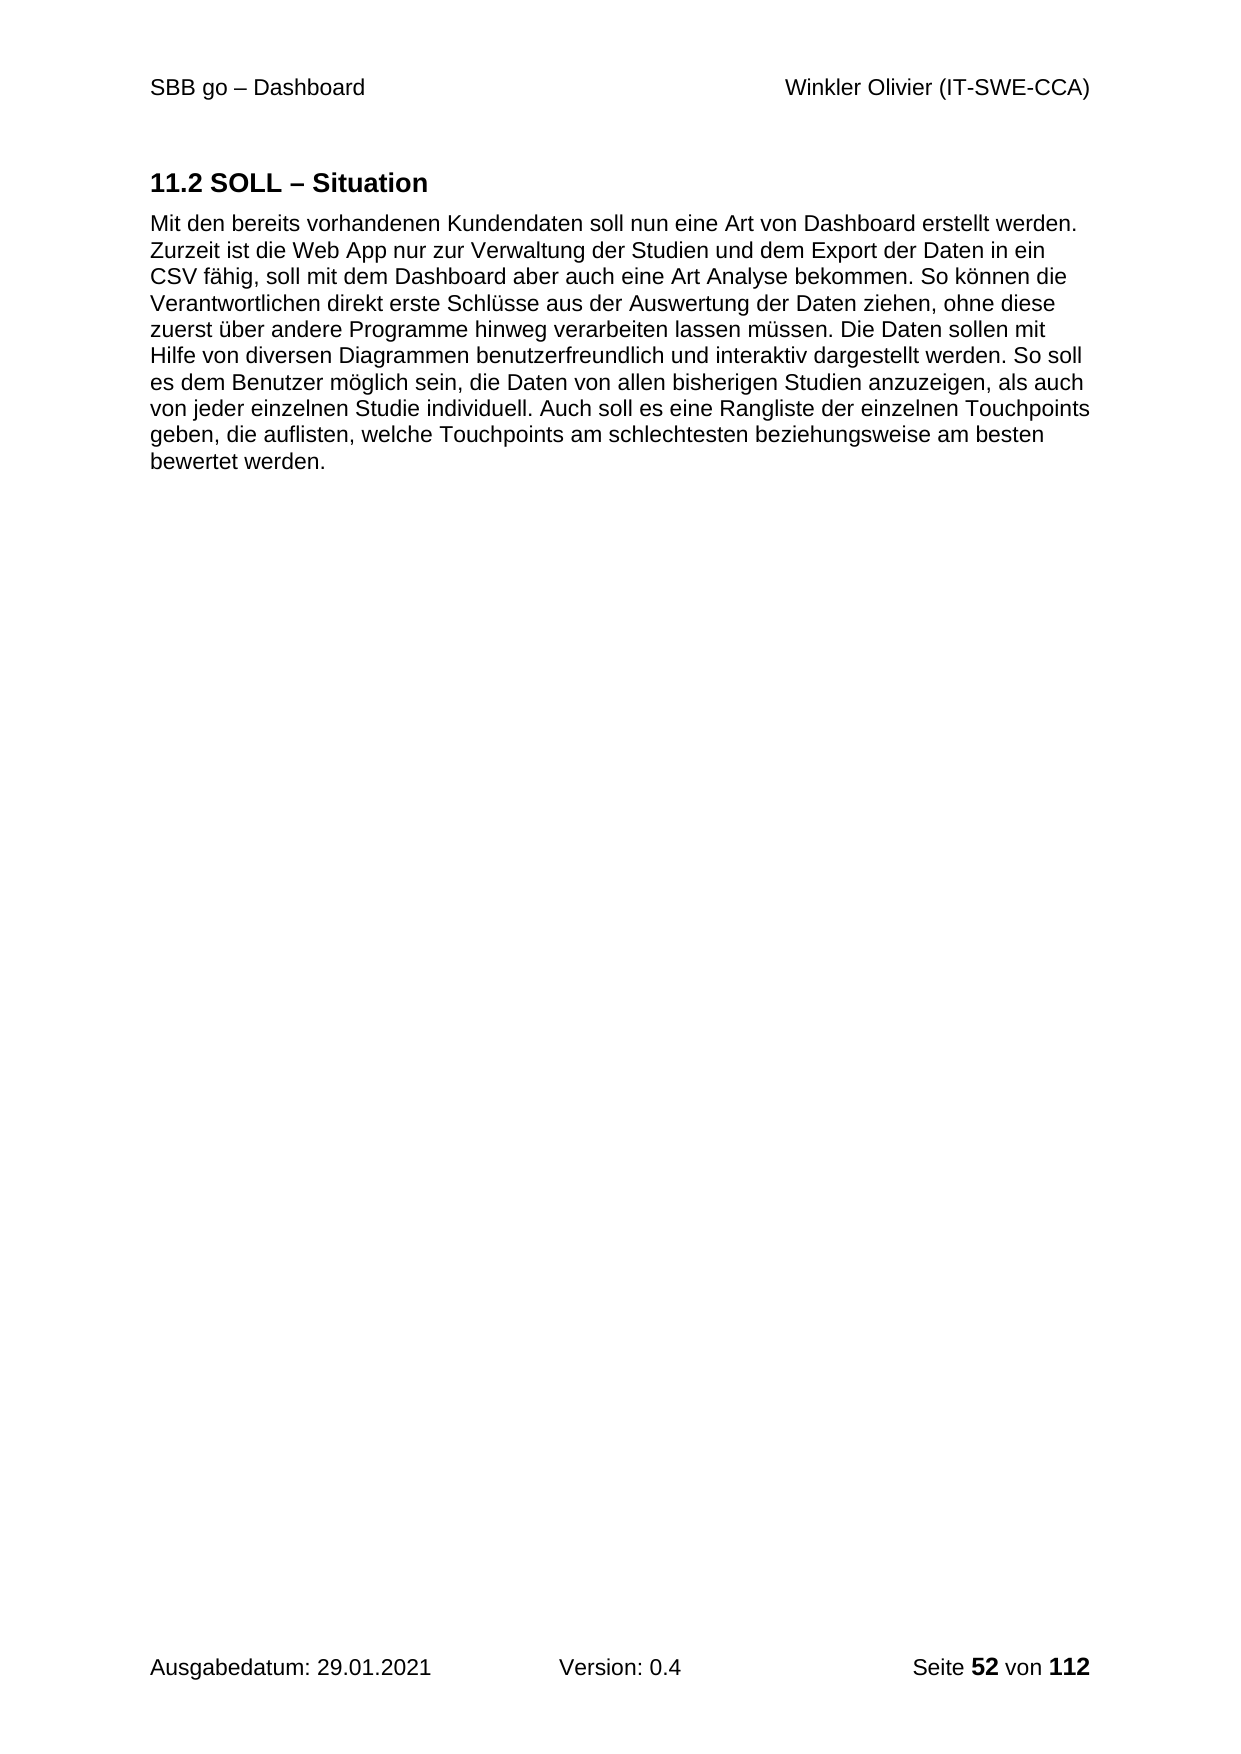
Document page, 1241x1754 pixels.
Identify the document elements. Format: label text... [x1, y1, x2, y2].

subtitle SOLL – Situation [150, 167, 1090, 198]
text Mit den bereits vorhandenen Kundendaten soll nun eine Art von Dashboard erstellt werden. Zurzeit ist die Web App nur zur Verwaltung der Studien und dem Export der Daten in ein CSV fähig, soll mit dem Dashboard aber auch eine Art Analyse bekommen. So können die Verantwortlichen direkt erste Schlüsse aus der Auswertung der Daten ziehen, ohne diese zuerst über andere Programme hinweg verarbeiten lassen müssen. Die Daten sollen mit Hilfe von diversen Diagrammen benutzerfreundlich und interaktiv dargestellt werden. So soll es dem Benutzer möglich sein, die Daten von allen bisherigen Studien anzuzeigen, als auch von jeder einzelnen Studie individuell. Auch soll es eine Rangliste der einzelnen Touchpoints geben, die auflisten, welche Touchpoints am schlechtesten beziehungsweise am besten bewertet werden. [150, 210, 1090, 474]
